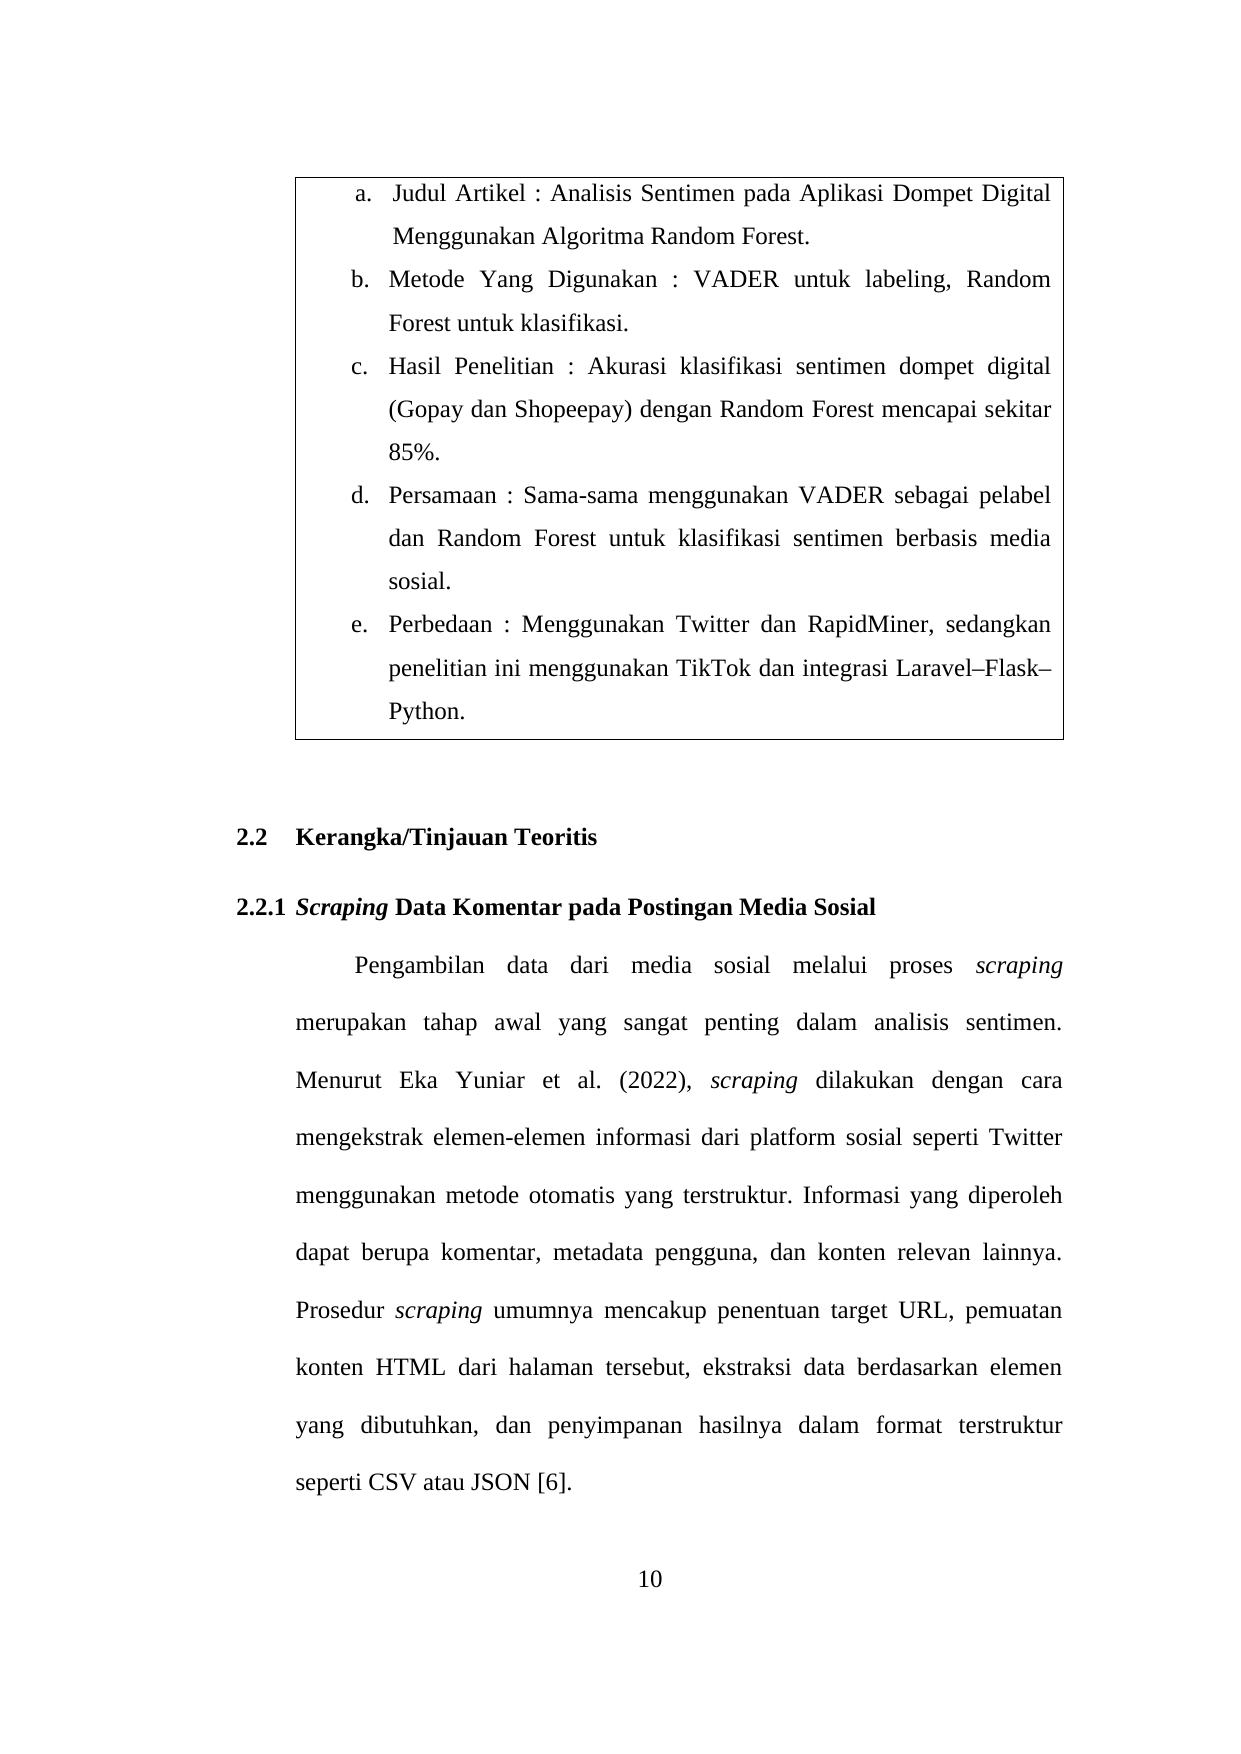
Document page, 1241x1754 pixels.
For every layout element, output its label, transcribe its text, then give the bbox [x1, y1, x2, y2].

text Pengambilan data dari media sosial melalui proses scraping merupakan tahap awal yang sangat penting dalam analisis sentimen. Menurut Eka Yuniar et al. (2022), scraping dilakukan dengan cara mengekstrak elemen-elemen informasi dari platform sosial seperti Twitter menggunakan metode otomatis yang terstruktur. Informasi yang diperoleh dapat berupa komentar, metadata pengguna, dan konten relevan lainnya. Prosedur scraping umumnya mencakup penentuan target URL, pemuatan konten HTML dari halaman tersebut, ekstraksi data berdasarkan elemen yang dibutuhkan, dan penyimpanan hasilnya dalam format terstruktur seperti CSV atau JSON [6]​. [295, 950, 1063, 1496]
text Kerangka/Tinjauan Teoritis [236, 822, 1063, 851]
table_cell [296, 178, 1063, 739]
text Scraping Data Komentar pada Postingan Media Sosial [236, 892, 1063, 921]
